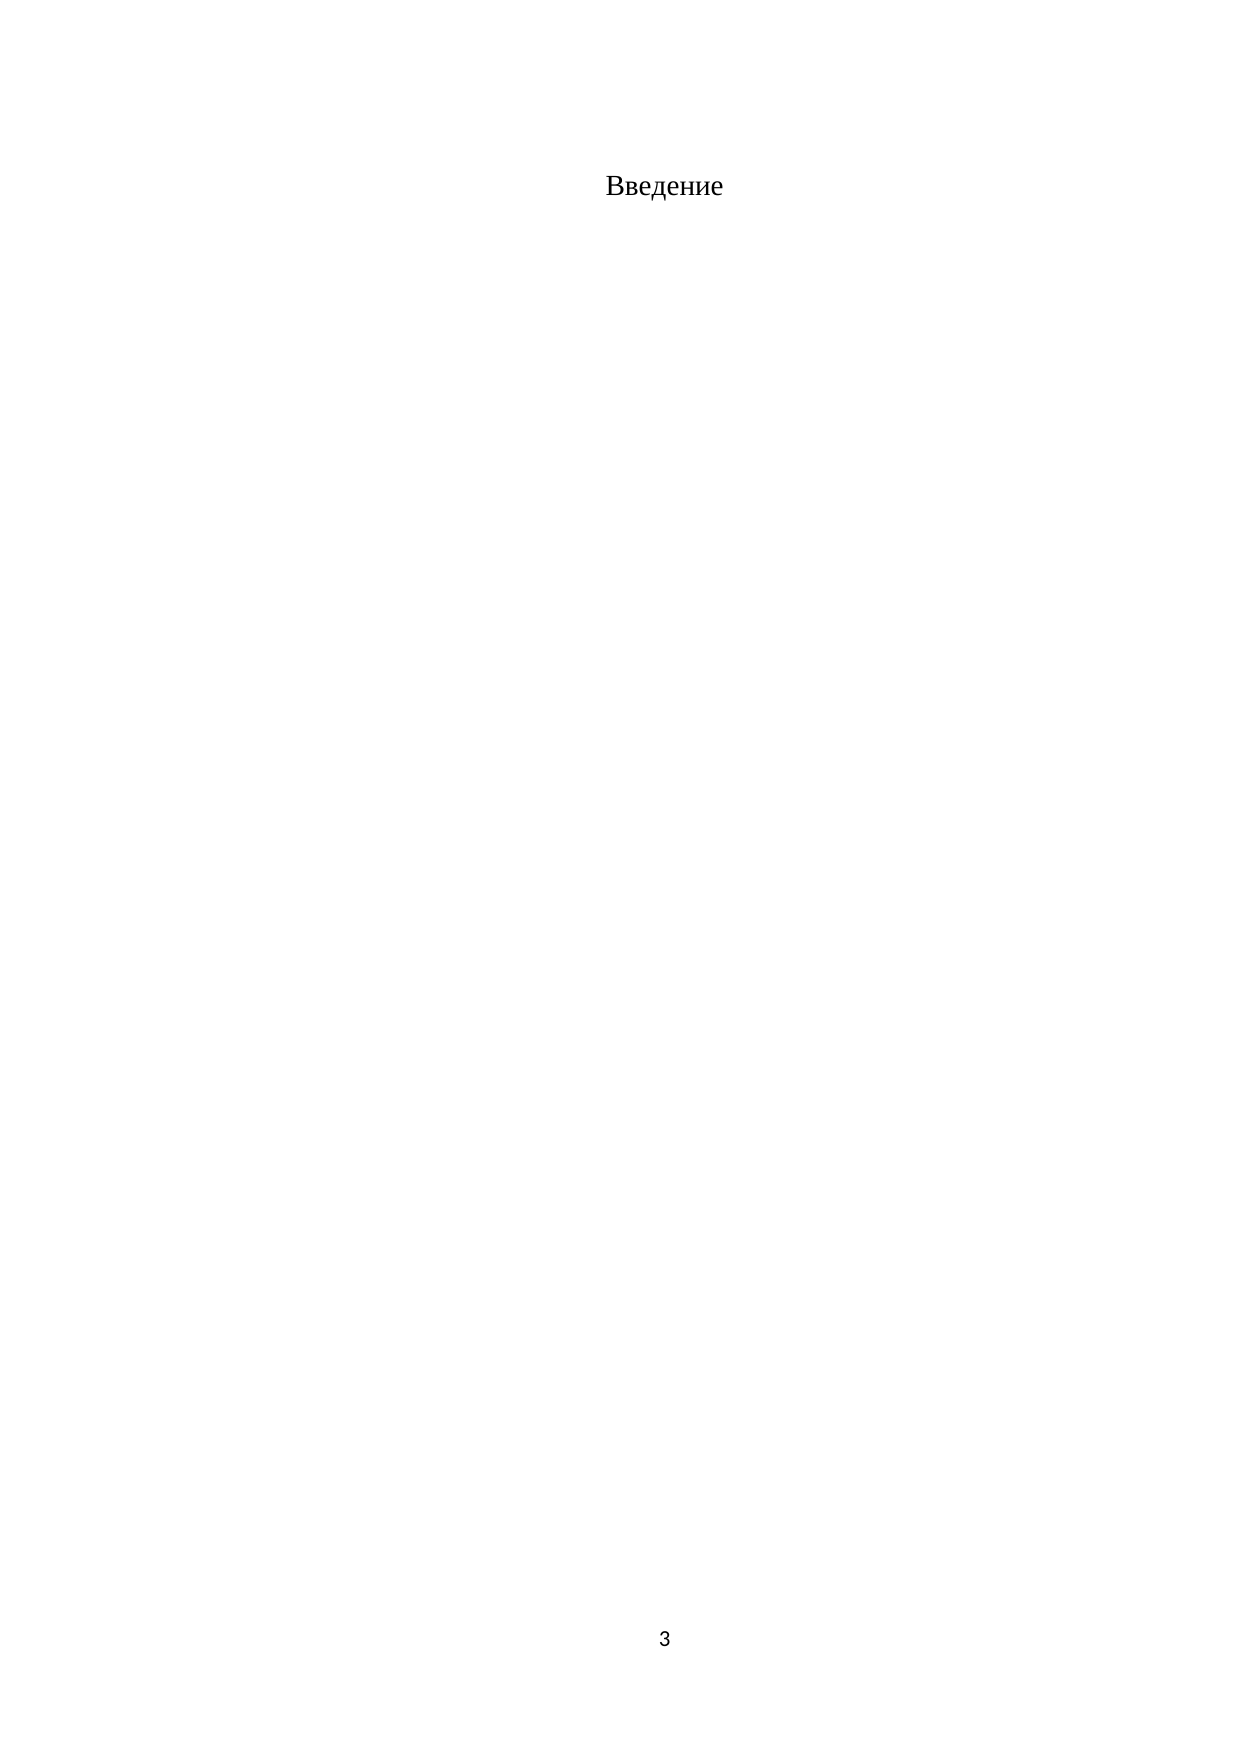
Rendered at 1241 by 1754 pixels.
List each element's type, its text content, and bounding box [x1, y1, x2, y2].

subtitle Введение [148, 168, 1181, 202]
